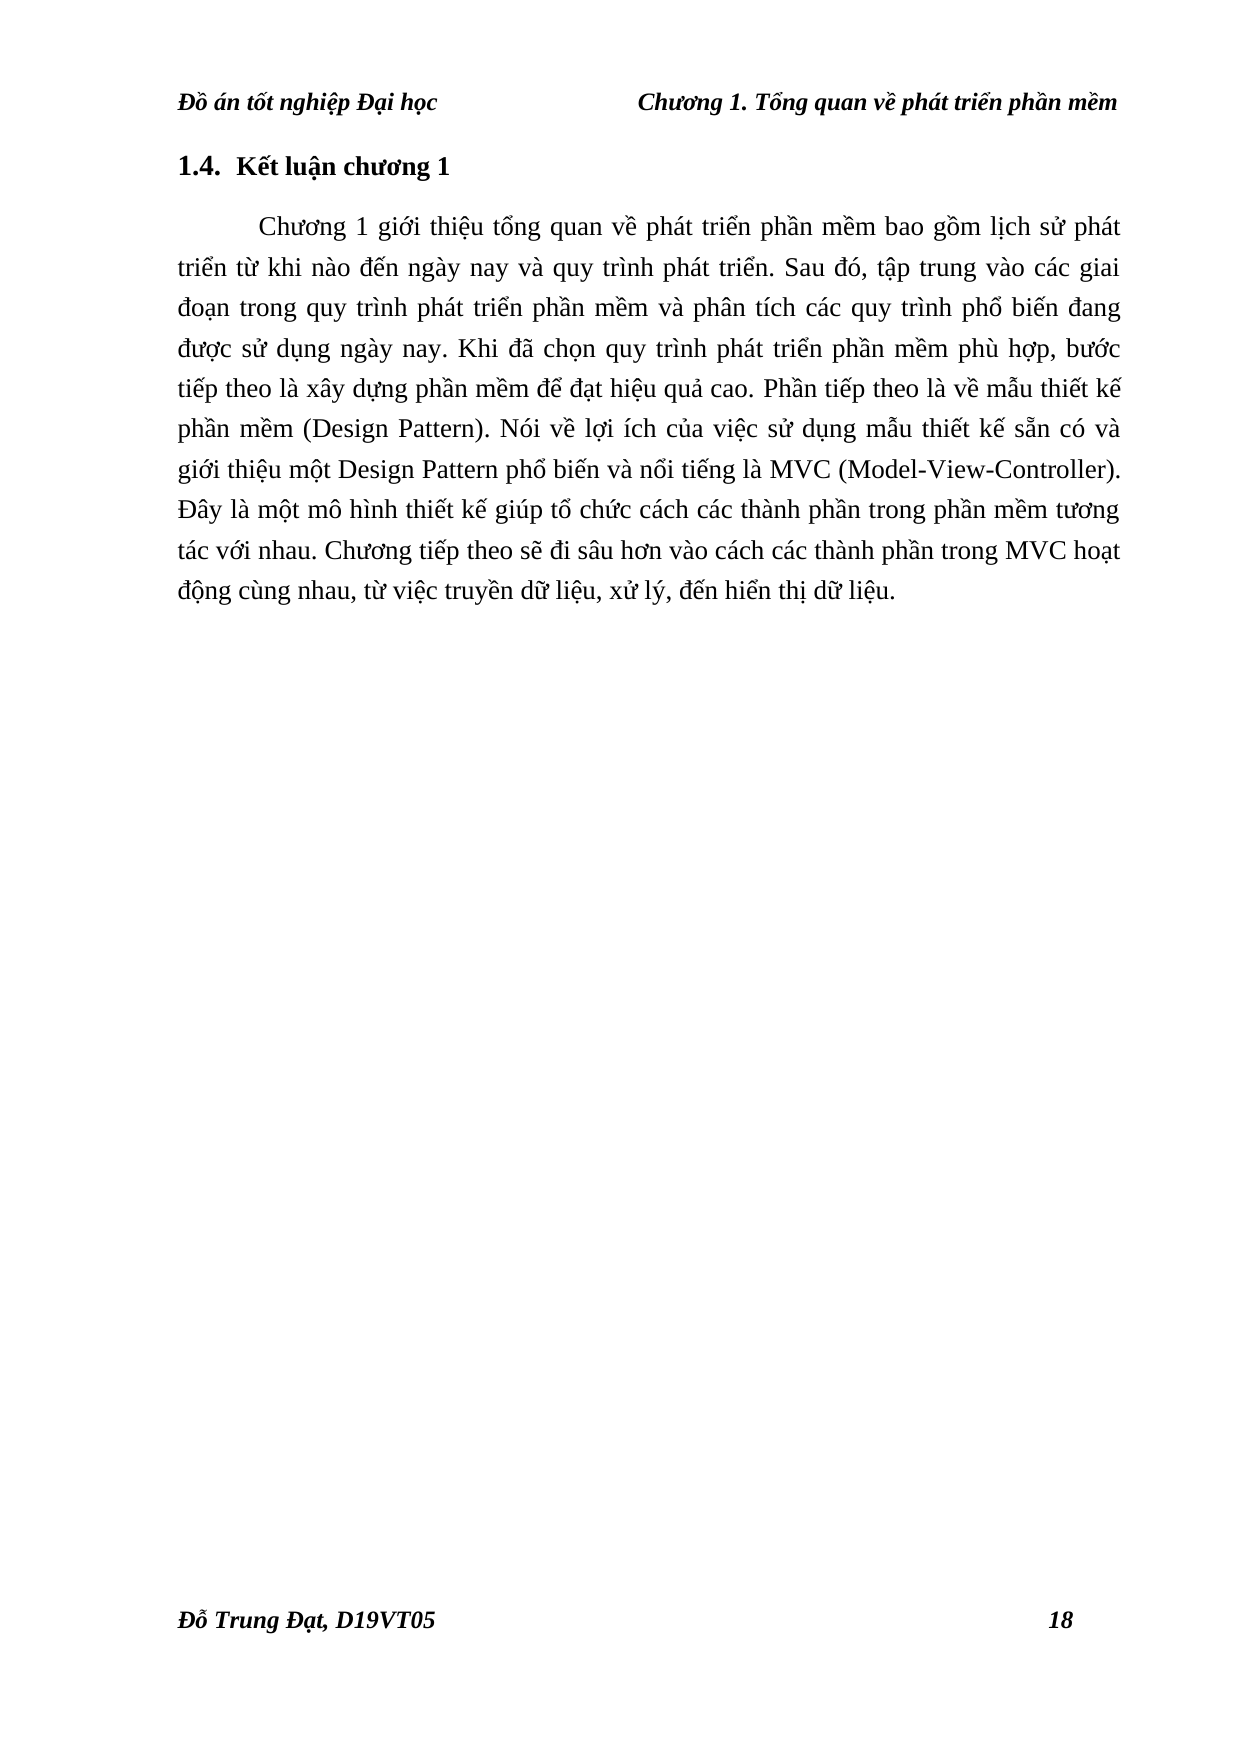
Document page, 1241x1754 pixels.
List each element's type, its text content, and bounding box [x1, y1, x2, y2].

text Chương 1 giới thiệu tổng quan về phát triển phần mềm bao gồm lịch sử phát triển từ khi nào đến ngày nay và quy trình phát triển. Sau đó, tập trung vào các giai đoạn trong quy trình phát triển phần mềm và phân tích các quy trình phổ biến đang được sử dụng ngày nay. Khi đã chọn quy trình phát triển phần mềm phù hợp, bước tiếp theo là xây dựng phần mềm để đạt hiệu quả cao. Phần tiếp theo là về mẫu thiết kế phần mềm (Design Pattern). Nói về lợi ích của việc sử dụng mẫu thiết kế sẵn có và giới thiệu một Design Pattern phổ biến và nổi tiếng là MVC (Model-View-Controller). Đây là một mô hình thiết kế giúp tổ chức cách các thành phần trong phần mềm tương tác với nhau. Chương tiếp theo sẽ đi sâu hơn vào cách các thành phần trong MVC hoạt động cùng nhau, từ việc truyền dữ liệu, xử lý, đến hiển thị dữ liệu. [177, 210, 1122, 605]
subtitle Kết luận chương 1 [177, 148, 1122, 181]
